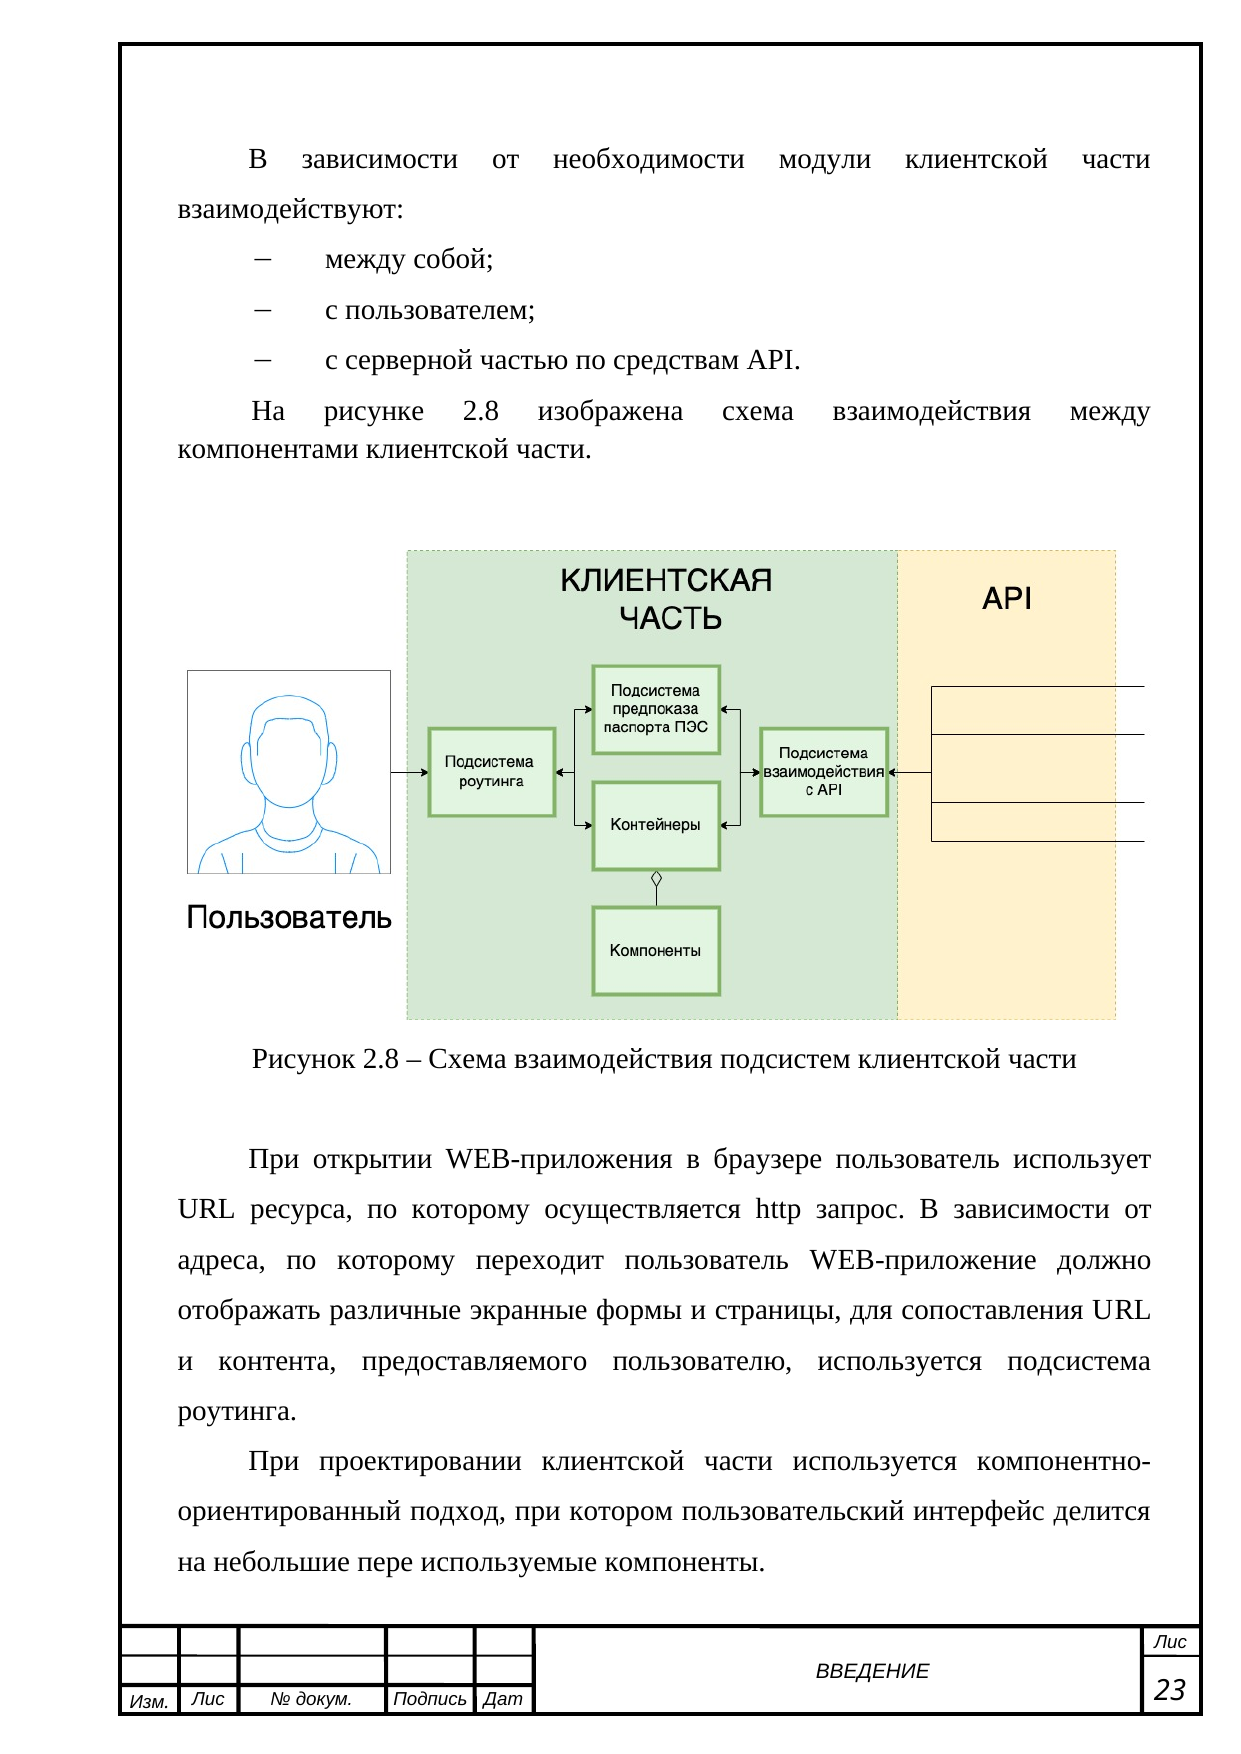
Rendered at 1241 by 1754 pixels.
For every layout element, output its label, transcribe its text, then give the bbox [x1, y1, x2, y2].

list с пользователем; [177, 292, 1152, 326]
text В зависимости от необходимости модули клиентской части взаимодействуют: [177, 141, 1152, 225]
list между собой; [177, 242, 1152, 275]
text Рисунок 2.8 – Схема взаимодействия подсистем клиентской части [177, 1041, 1152, 1074]
text При проектировании клиентской части используется компонентно-ориентированный подход, при котором пользовательский интерфейс делится на небольшие пере используемые компоненты. [177, 1443, 1152, 1577]
text При открытии WEB-приложения в браузере пользователь использует URL ресурса, по которому осуществляется http запрос. В зависимости от адреса, по которому переходит пользователь WEB-приложение должно отображать различные экранные формы и страницы, для сопоставления URL и контента, предоставляемого пользователю, используется подсистема роутинга. [177, 1141, 1152, 1426]
list с серверной частью по средствам API. [177, 342, 1152, 376]
picture [177, 550, 1152, 1020]
text На рисунке 2.8 изображена схема взаимодействия между компонентами клиентской части. [177, 393, 1152, 465]
